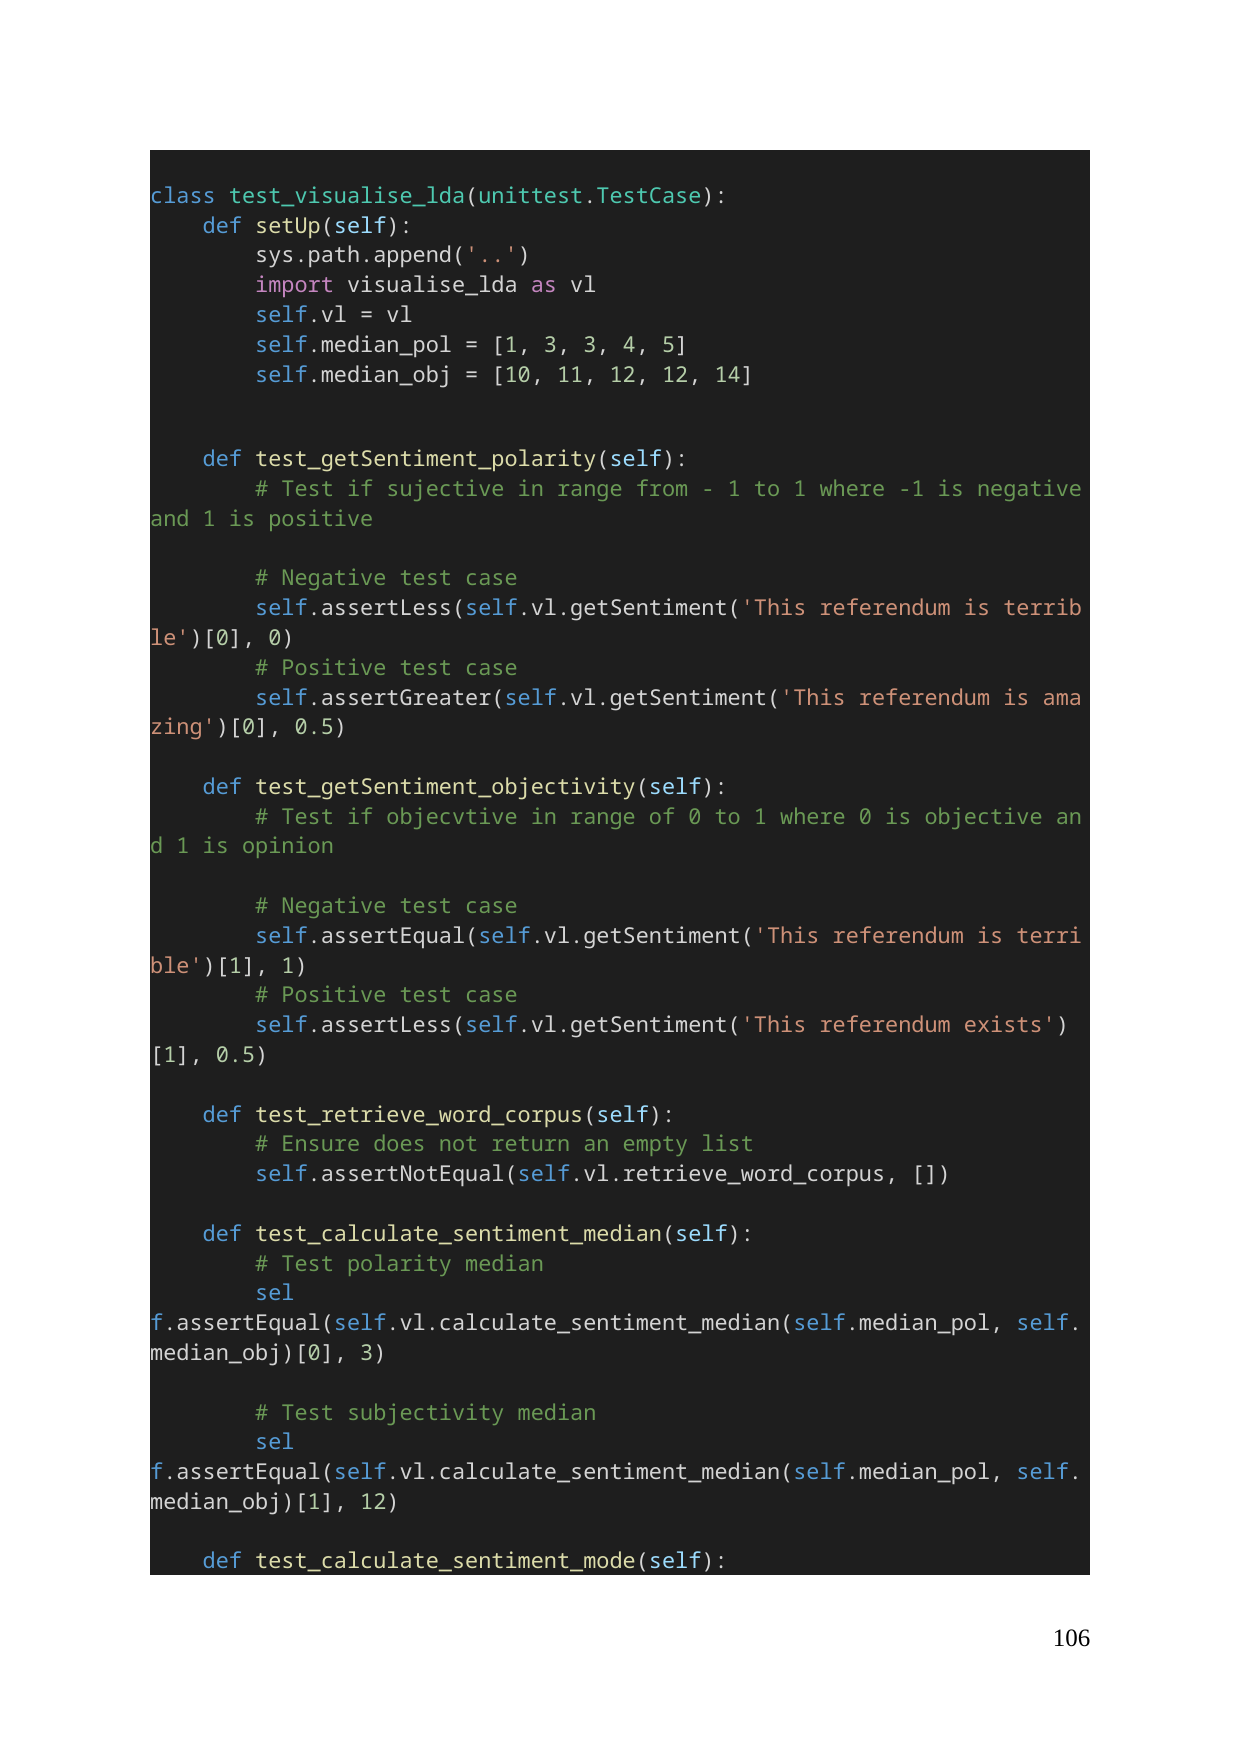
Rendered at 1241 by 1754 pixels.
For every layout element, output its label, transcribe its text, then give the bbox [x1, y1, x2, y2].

text # Test if objecvtive in range of 0 to 1 where 0 is objective and 1 is opinion [150, 801, 1090, 860]
text self.assertEqual(self.vl.getSentiment('This referendum is terrible')[1], 1) [150, 920, 1090, 979]
text self.assertLess(self.vl.getSentiment('This referendum is terrible')[0], 0) [150, 592, 1090, 652]
text def test_calculate_sentiment_mode(self): [150, 1545, 1090, 1575]
text # Positive test case [150, 979, 1090, 1009]
text self.assertNotEqual(self.vl.retrieve_word_corpus, []) [150, 1158, 1090, 1188]
text self.vl = vl [150, 299, 1090, 329]
text self.median_pol = [1, 3, 3, 4, 5] [150, 329, 1090, 358]
text # Positive test case [150, 652, 1090, 681]
text def setUp(self): [150, 209, 1090, 239]
text # Test polarity median [150, 1247, 1090, 1277]
text def test_retrieve_word_corpus(self): [150, 1098, 1090, 1128]
text # Test subjectivity median [150, 1396, 1090, 1426]
text sys.path.append('..') [150, 239, 1090, 269]
text # Negative test case [150, 890, 1090, 920]
text def test_getSentiment_objectivity(self): [150, 771, 1090, 801]
text # Ensure does not return an empty list [150, 1128, 1090, 1158]
text self.assertEqual(self.vl.calculate_sentiment_median(self.median_pol, self.median_obj)[0], 3) [150, 1277, 1090, 1367]
text # Negative test case [150, 562, 1090, 592]
text self.median_obj = [10, 11, 12, 12, 14] [150, 358, 1090, 388]
text def test_calculate_sentiment_median(self): [150, 1218, 1090, 1247]
text import visualise_lda as vl [150, 269, 1090, 299]
text self.assertEqual(self.vl.calculate_sentiment_median(self.median_pol, self.median_obj)[1], 12) [150, 1426, 1090, 1516]
text def test_getSentiment_polarity(self): [150, 443, 1090, 473]
text self.assertLess(self.vl.getSentiment('This referendum exists')[1], 0.5) [150, 1009, 1090, 1069]
text # Test if sujective in range from - 1 to 1 where -1 is negative and 1 is positive [150, 473, 1090, 532]
text class test_visualise_lda(unittest.TestCase): [150, 180, 1090, 209]
text self.assertGreater(self.vl.getSentiment('This referendum is amazing')[0], 0.5) [150, 681, 1090, 741]
